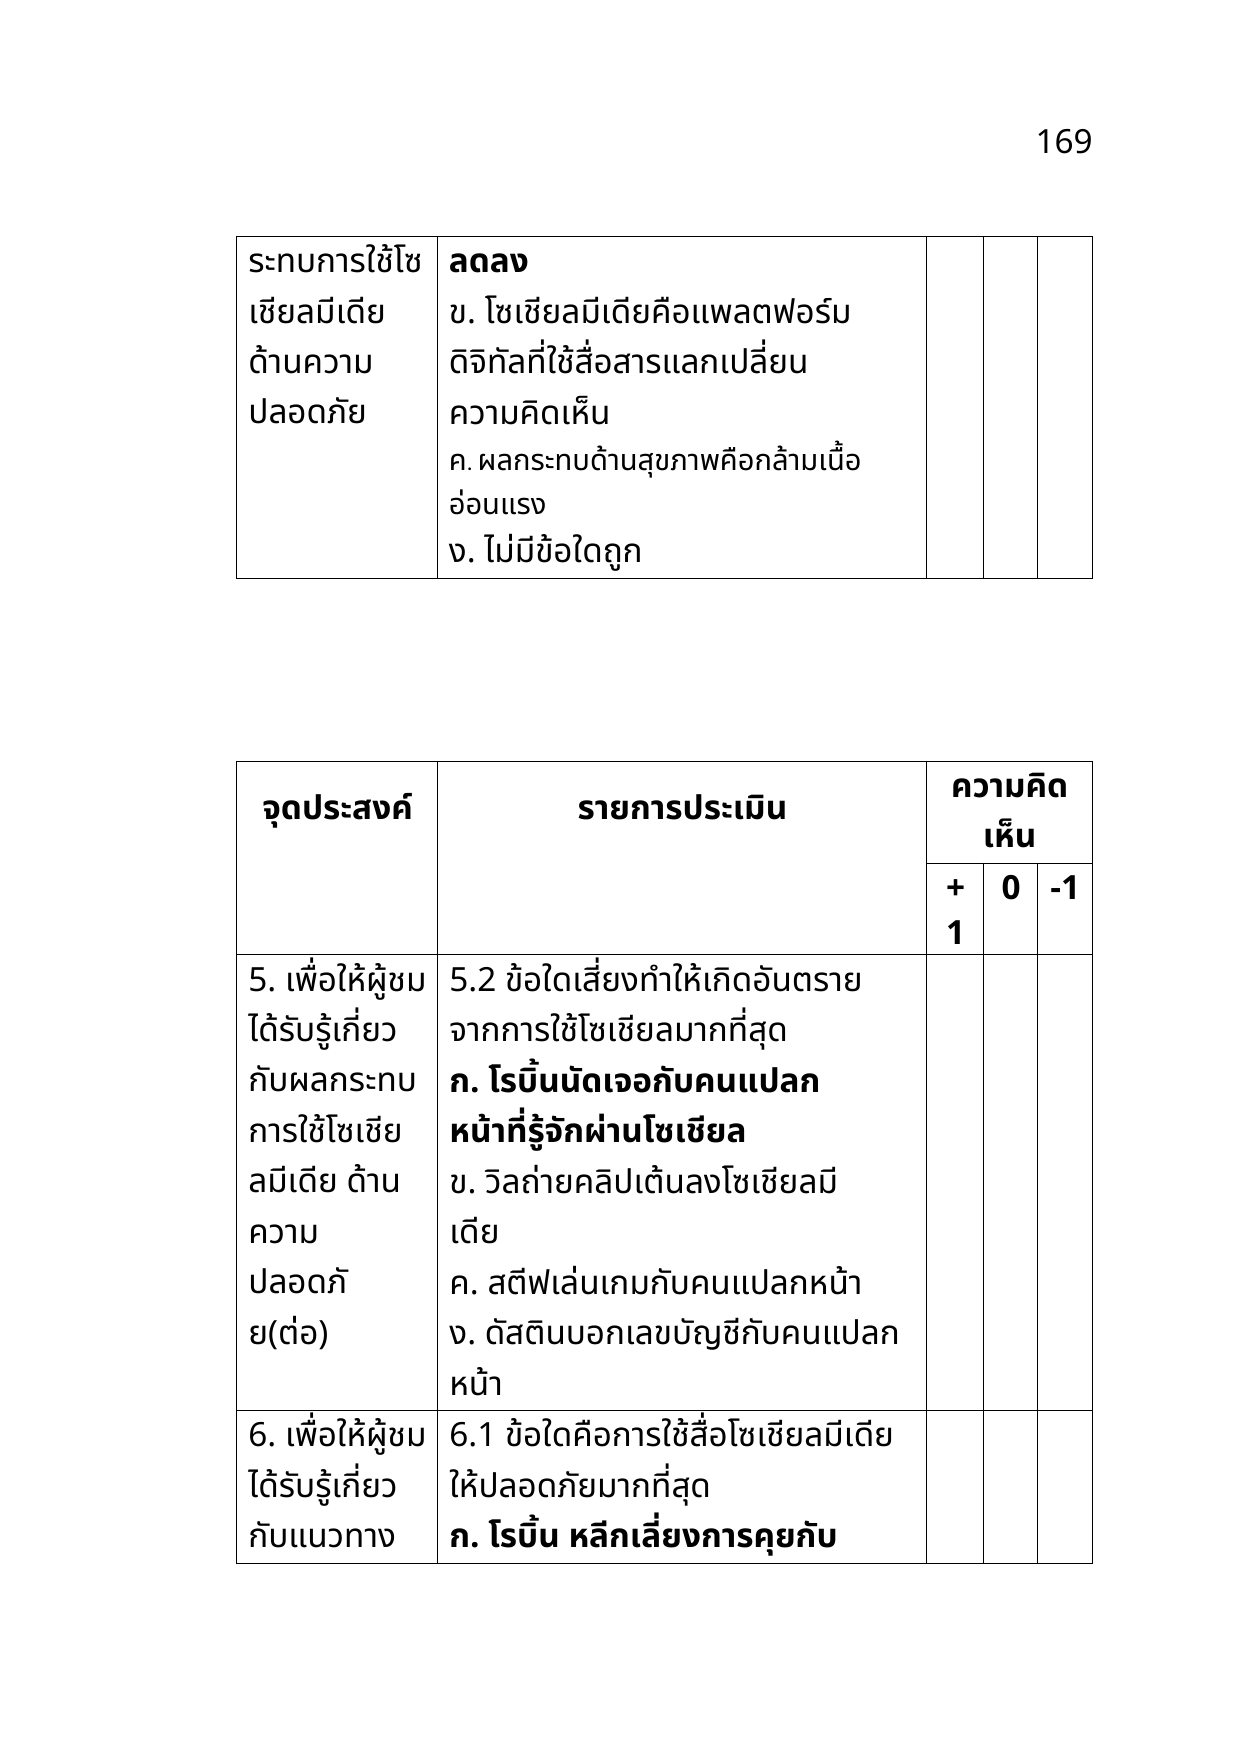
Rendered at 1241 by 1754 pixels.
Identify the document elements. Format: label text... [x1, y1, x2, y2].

table_cell 5. เพื่อให้ผู้ชมได้รับรู้เกี่ยวกับผลกระทบการใช้โซเชียลมีเดีย ด้านความปลอดภัย(ต่อ) [237, 955, 437, 1410]
table_cell [984, 955, 1037, 1410]
table_cell [927, 955, 983, 1410]
table_cell +1 [927, 864, 983, 954]
table_header จุดประสงค์ [237, 762, 437, 954]
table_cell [237, 237, 437, 578]
table_cell 0 [984, 864, 1037, 954]
table_cell [927, 237, 983, 578]
table_cell [984, 1411, 1037, 1563]
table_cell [438, 1411, 926, 1563]
table_cell [984, 237, 1037, 578]
table_cell -1 [1038, 864, 1092, 954]
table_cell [237, 1411, 437, 1563]
table_cell 5.2 ข้อใดเสี่ยงทำให้เกิดอันตรายจากการใช้โซเชียลมากที่สุด ก. โรบิ้นนัดเจอกับคนแปลกหน้าที่รู้จักผ่านโซเชียล ข. วิลถ่ายคลิปเต้นลงโซเชียลมีเดีย ค. สตีฟเล่นเกมกับคนแปลกหน้า ง. ดัสตินบอกเลขบัญชีกับคนแปลกหน้า [438, 955, 926, 1410]
table_cell [1038, 955, 1092, 1410]
table_cell [1038, 237, 1092, 578]
table_cell [1038, 1411, 1092, 1563]
table_cell [927, 1411, 983, 1563]
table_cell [438, 237, 926, 578]
table_header ความคิดเห็น [927, 762, 1092, 862]
table_header รายการประเมิน [438, 762, 926, 954]
